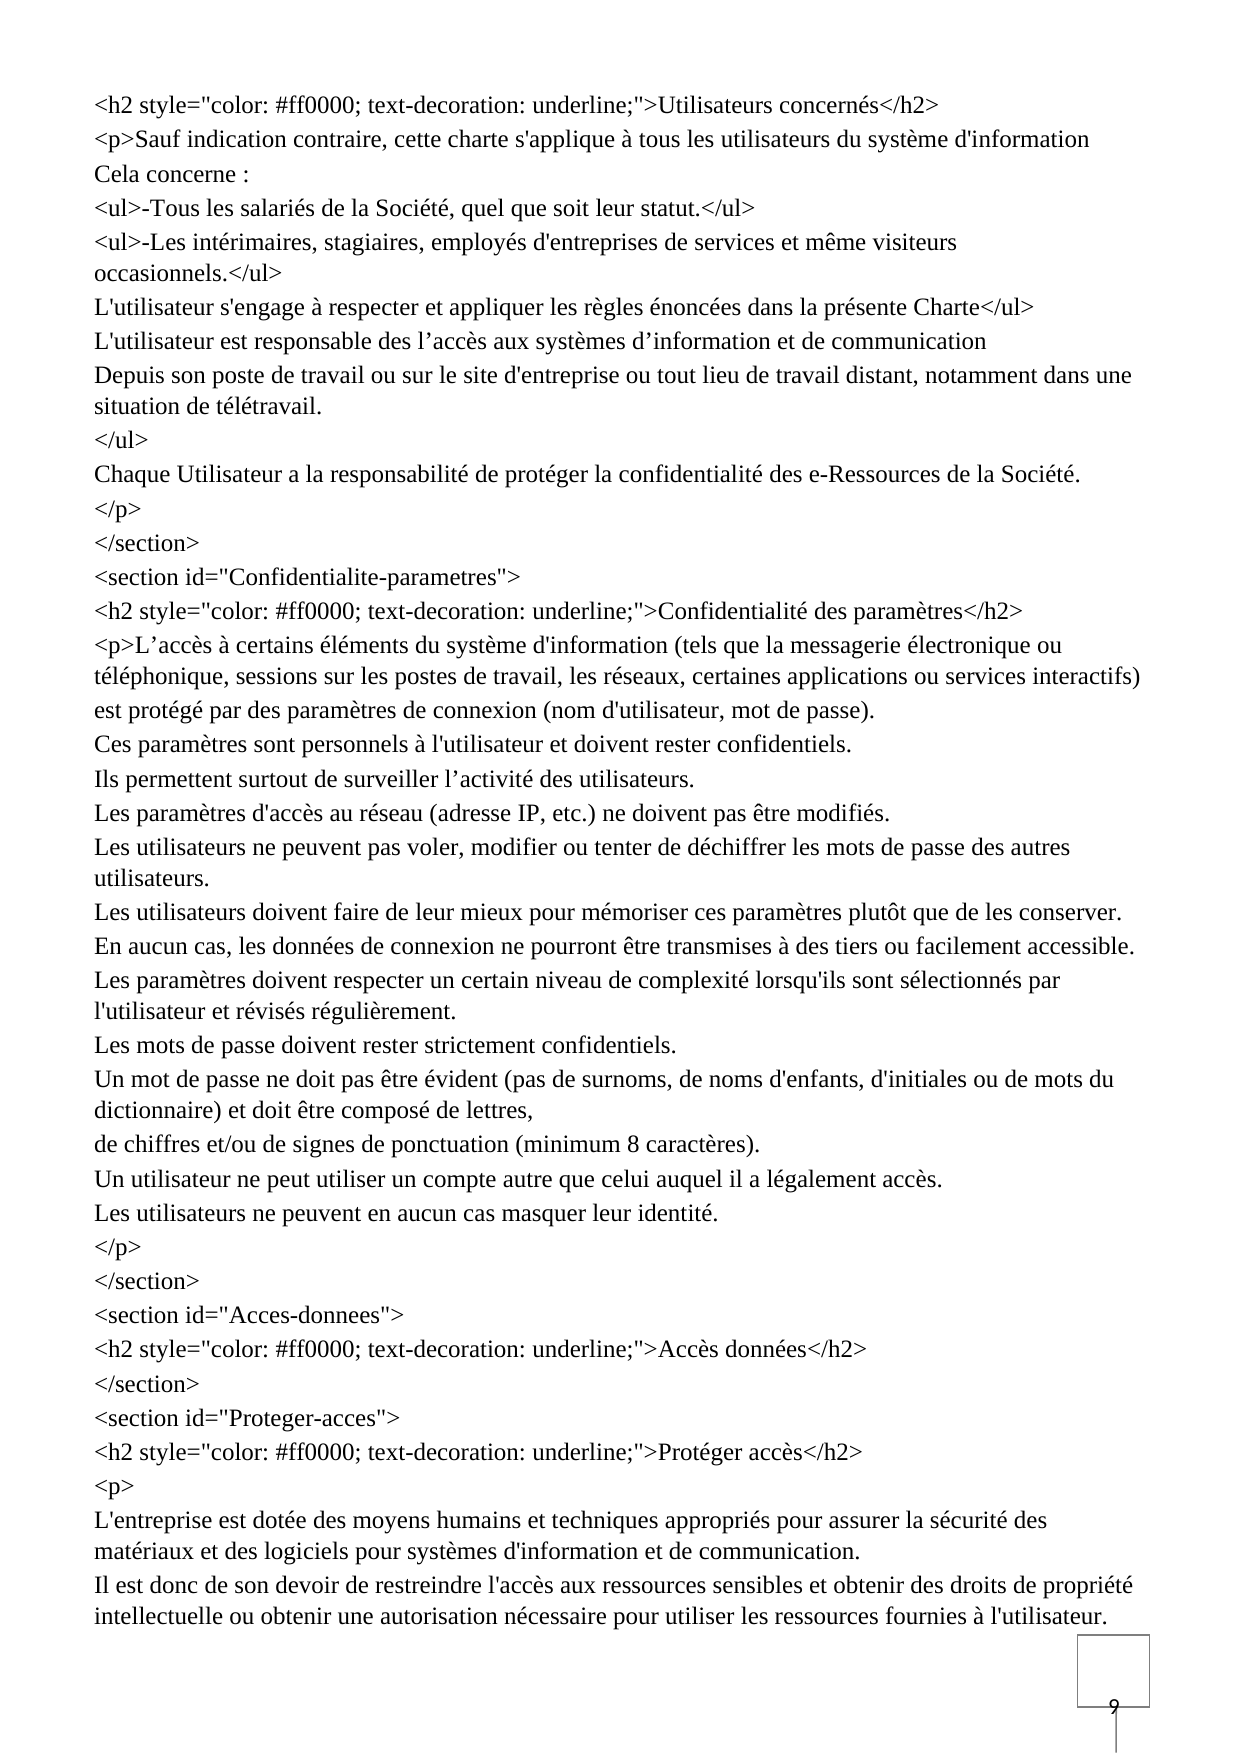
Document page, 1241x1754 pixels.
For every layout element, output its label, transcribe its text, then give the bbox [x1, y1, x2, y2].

table_cell </section> [92, 1367, 1152, 1401]
table_cell <h2 style="color: #ff0000; text-decoration: underline;">Utilisateurs concernés</h2> [92, 89, 1152, 123]
table_cell Les paramètres doivent respecter un certain niveau de complexité lorsqu'ils sont sélectionnés par l'utilisateur et révisés régulièrement. [92, 964, 1152, 1029]
table_cell Il est donc de son devoir de restreindre l'accès aux ressources sensibles et obtenir des droits de propriété intellectuelle ou obtenir une autorisation nécessaire pour utiliser les ressources fournies à l'utilisateur. [92, 1569, 1152, 1634]
table_cell </p> [92, 492, 1152, 526]
table_cell L'entreprise est dotée des moyens humains et techniques appropriés pour assurer la sécurité des matériaux et des logiciels pour systèmes d'information et de communication. [92, 1504, 1152, 1569]
table_cell <p> [92, 1470, 1152, 1504]
table_cell Chaque Utilisateur a la responsabilité de protéger la confidentialité des e-Ressources de la Société. [92, 458, 1152, 492]
table_cell de chiffres et/ou de signes de ponctuation (minimum 8 caractères). [92, 1128, 1152, 1162]
table_cell <section id="Confidentialite-parametres"> [92, 560, 1152, 594]
table_cell Les mots de passe doivent rester strictement confidentiels. [92, 1029, 1152, 1063]
table_cell est protégé par des paramètres de connexion (nom d'utilisateur, mot de passe). [92, 694, 1152, 728]
table_cell Les utilisateurs ne peuvent pas voler, modifier ou tenter de déchiffrer les mots de passe des autres utilisateurs. [92, 830, 1152, 895]
table_cell <ul>-Tous les salariés de la Société, quel que soit leur statut.</ul> [92, 191, 1152, 225]
table_cell Ces paramètres sont personnels à l'utilisateur et doivent rester confidentiels. [92, 728, 1152, 762]
table_cell Un mot de passe ne doit pas être évident (pas de surnoms, de noms d'enfants, d'initiales ou de mots du dictionnaire) et doit être composé de lettres, [92, 1063, 1152, 1128]
table_cell Ils permettent surtout de surveiller l’activité des utilisateurs. [92, 762, 1152, 796]
table_cell Les utilisateurs doivent faire de leur mieux pour mémoriser ces paramètres plutôt que de les conserver. [92, 895, 1152, 929]
table_cell Un utilisateur ne peut utiliser un compte autre que celui auquel il a légalement accès. [92, 1162, 1152, 1196]
table_cell <ul>-Les intérimaires, stagiaires, employés d'entreprises de services et même visiteurs occasionnels.</ul> [92, 225, 1152, 290]
table_cell Cela concerne : [92, 157, 1152, 191]
table_cell <section id="Proteger-acces"> [92, 1401, 1152, 1435]
table_cell <section id="Acces-donnees"> [92, 1299, 1152, 1333]
table_cell Les paramètres d'accès au réseau (adresse IP, etc.) ne doivent pas être modifiés. [92, 796, 1152, 830]
table_cell <h2 style="color: #ff0000; text-decoration: underline;">Protéger accès</h2> [92, 1435, 1152, 1469]
table_cell Depuis son poste de travail ou sur le site d'entreprise ou tout lieu de travail distant, notamment dans une situation de télétravail. [92, 359, 1152, 424]
table_cell <h2 style="color: #ff0000; text-decoration: underline;">Confidentialité des paramètres</h2> [92, 595, 1152, 629]
table_cell <h2 style="color: #ff0000; text-decoration: underline;">Accès données</h2> [92, 1333, 1152, 1367]
table_cell L'utilisateur s'engage à respecter et appliquer les règles énoncées dans la présente Charte</ul> [92, 290, 1152, 324]
table_cell <p>L’accès à certains éléments du système d'information (tels que la messagerie électronique ou téléphonique, sessions sur les postes de travail, les réseaux, certaines applications ou services interactifs) [92, 629, 1152, 694]
table_cell </ul> [92, 424, 1152, 458]
table_cell </p> [92, 1230, 1152, 1264]
table_cell En aucun cas, les données de connexion ne pourront être transmises à des tiers ou facilement accessible. [92, 930, 1152, 964]
table_cell <p>Sauf indication contraire, cette charte s'applique à tous les utilisateurs du système d'information [92, 123, 1152, 157]
table_cell L'utilisateur est responsable des l’accès aux systèmes d’information et de communication [92, 325, 1152, 359]
table_cell Les utilisateurs ne peuvent en aucun cas masquer leur identité. [92, 1196, 1152, 1230]
table_cell </section> [92, 526, 1152, 560]
table_cell </section> [92, 1265, 1152, 1299]
